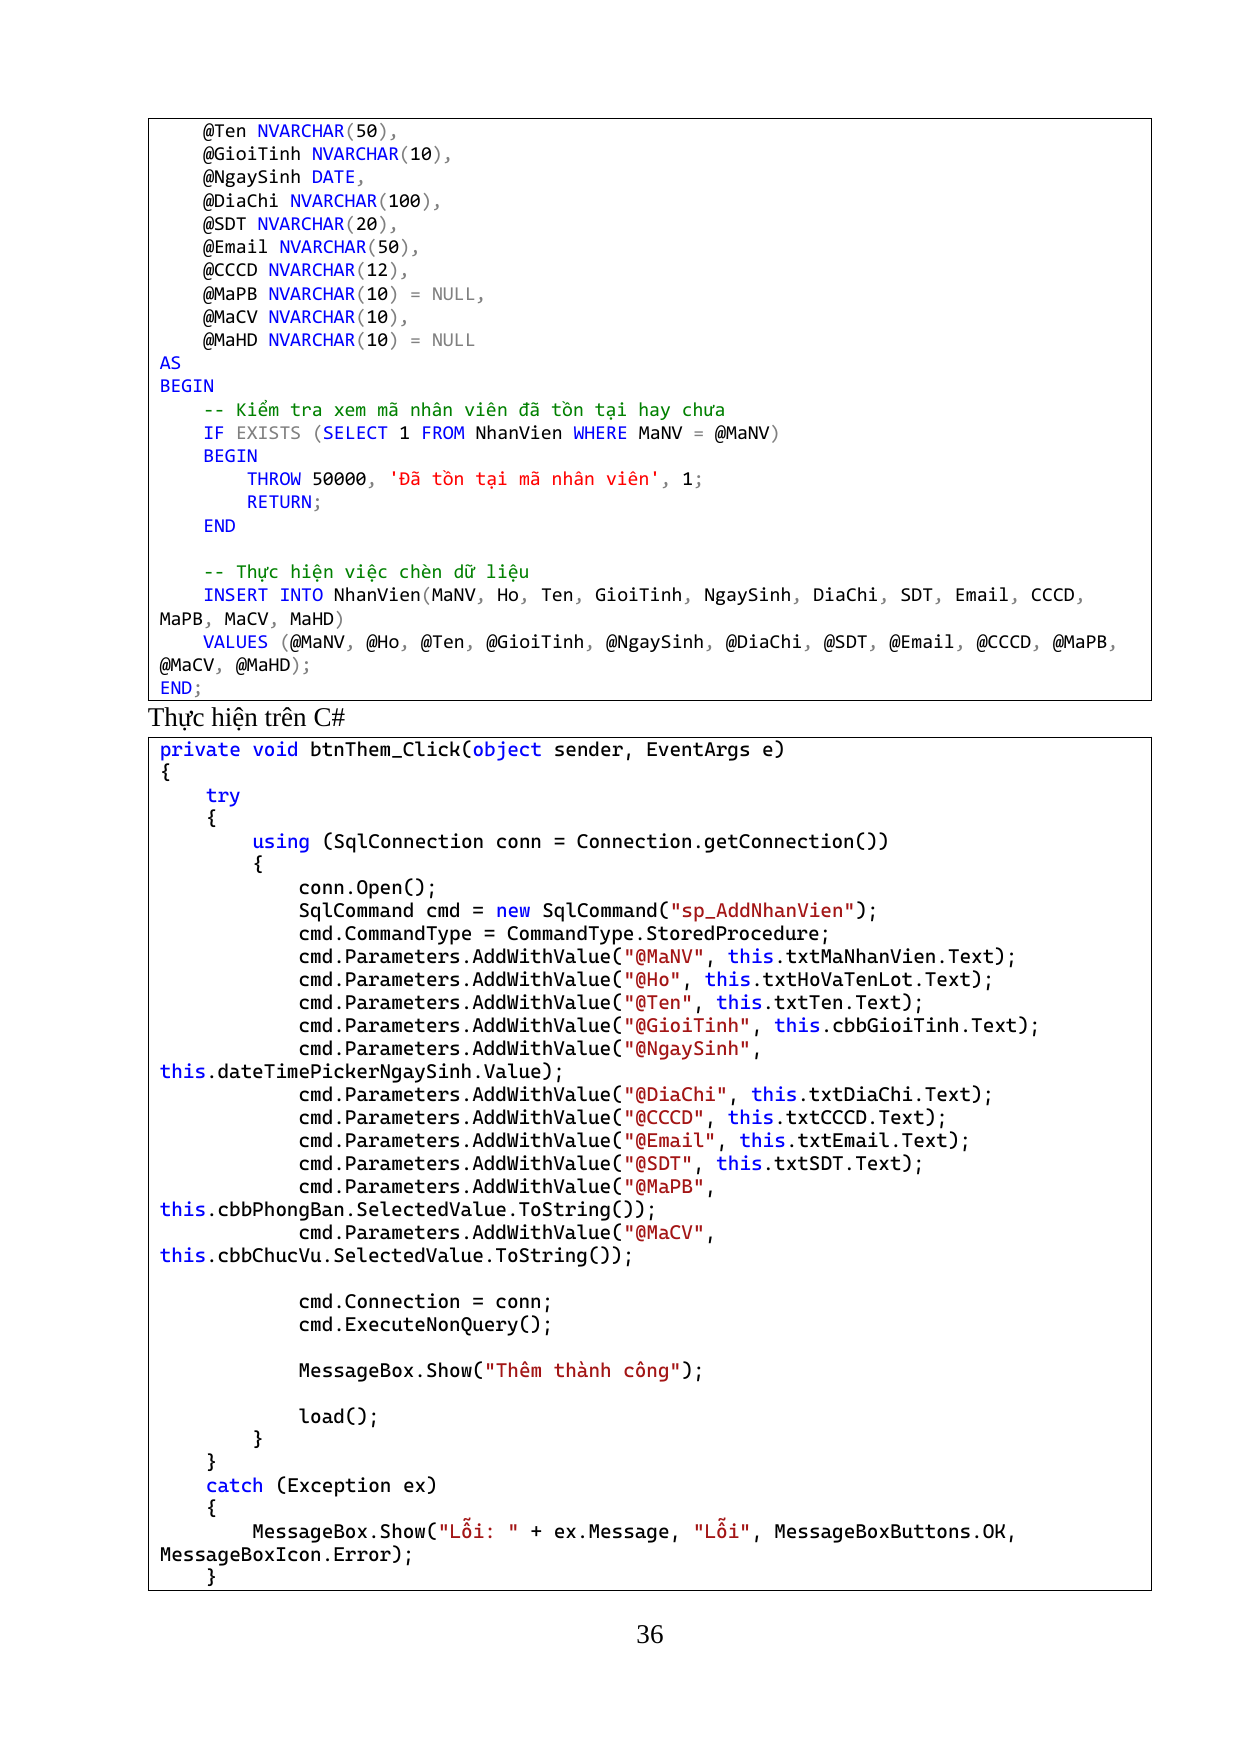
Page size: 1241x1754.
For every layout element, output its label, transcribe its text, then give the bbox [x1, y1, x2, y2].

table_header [149, 119, 1151, 700]
text Thực hiện trên C# [148, 701, 1152, 732]
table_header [149, 738, 1151, 1589]
